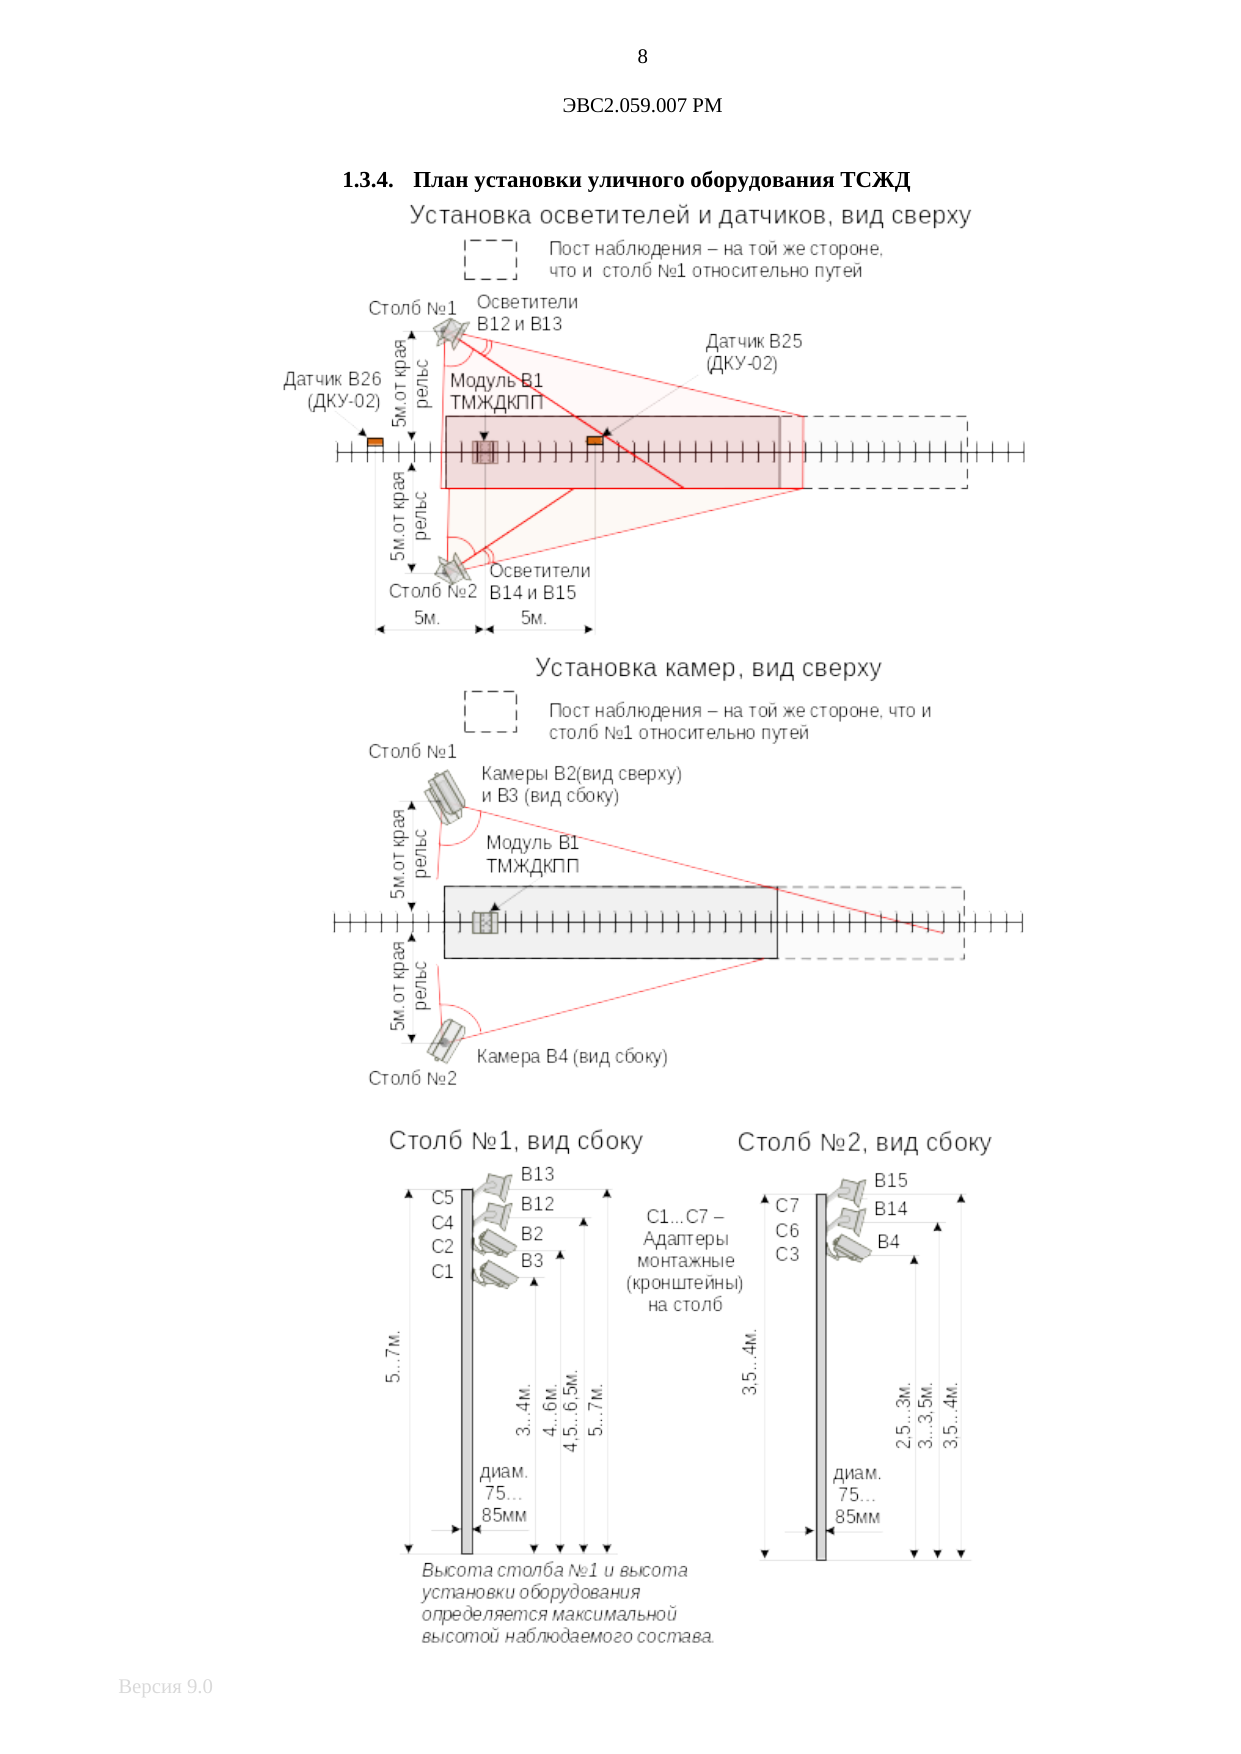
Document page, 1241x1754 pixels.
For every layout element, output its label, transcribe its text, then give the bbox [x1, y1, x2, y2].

subtitle План установки уличного оборудования ТСЖД [268, 166, 1167, 1651]
